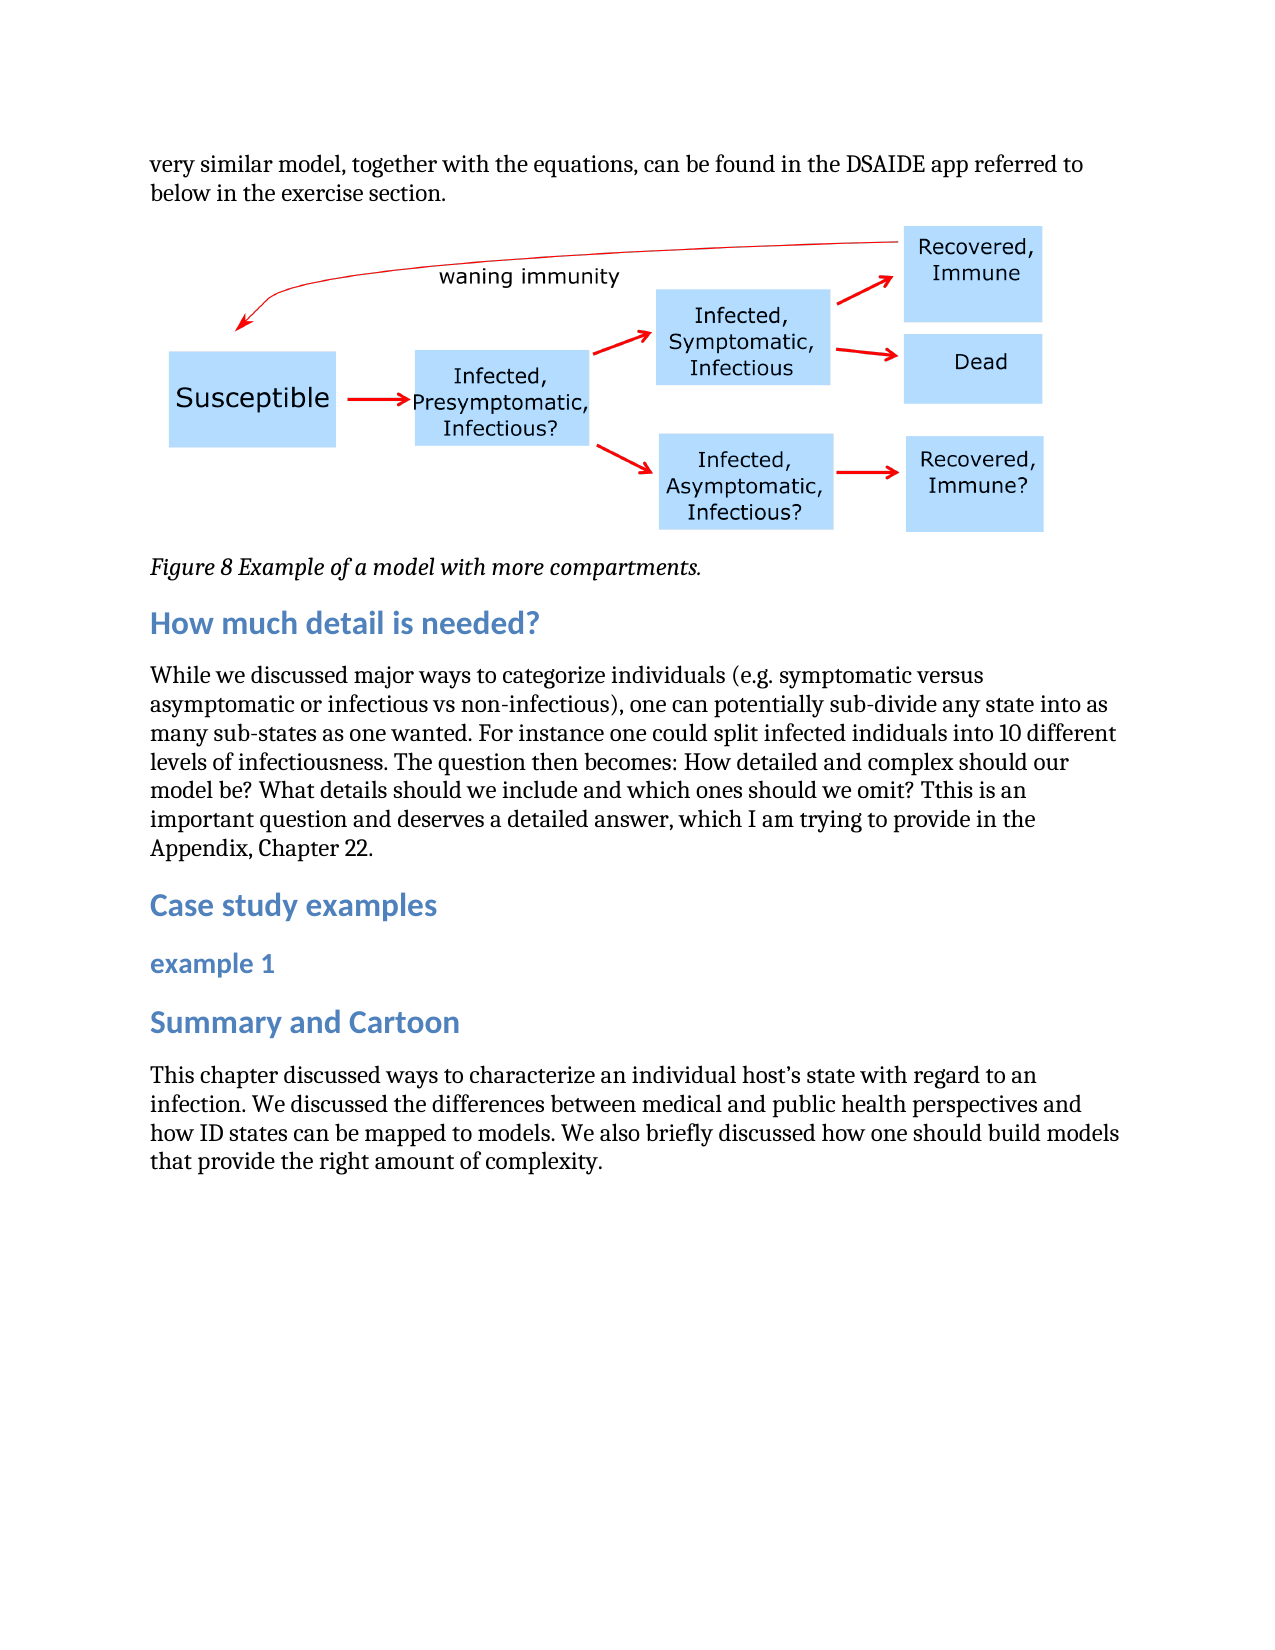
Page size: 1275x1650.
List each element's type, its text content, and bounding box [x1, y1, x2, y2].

picture [168, 226, 1044, 532]
subtitle example 1 [150, 945, 1125, 981]
subtitle How much detail is needed? [150, 602, 1125, 643]
subtitle Summary and Cartoon [150, 1002, 1125, 1042]
subtitle Case study examples [150, 883, 1125, 924]
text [150, 150, 1125, 207]
text This chapter discussed ways to characterize an individual host’s state with regard to an infection. We discussed the differences between medical and public health perspectives and how ID states can be mapped to models. We also briefly discussed how one should build models that provide the right amount of complexity. [150, 1061, 1125, 1176]
text Figure 8 Example of a model with more compartments. [150, 552, 1125, 581]
text While we discussed major ways to categorize individuals (e.g. symptomatic versus asymptomatic or infectious vs non-infectious), one can potentially sub-divide any state into as many sub-states as one wanted. For instance one could split infected indiduals into 10 different levels of infectiousness. The question then becomes: How detailed and complex should our model be? What details should we include and which ones should we omit? Tthis is an important question and deserves a detailed answer, which I am trying to provide in the Appendix, Chapter 22. [150, 661, 1125, 863]
